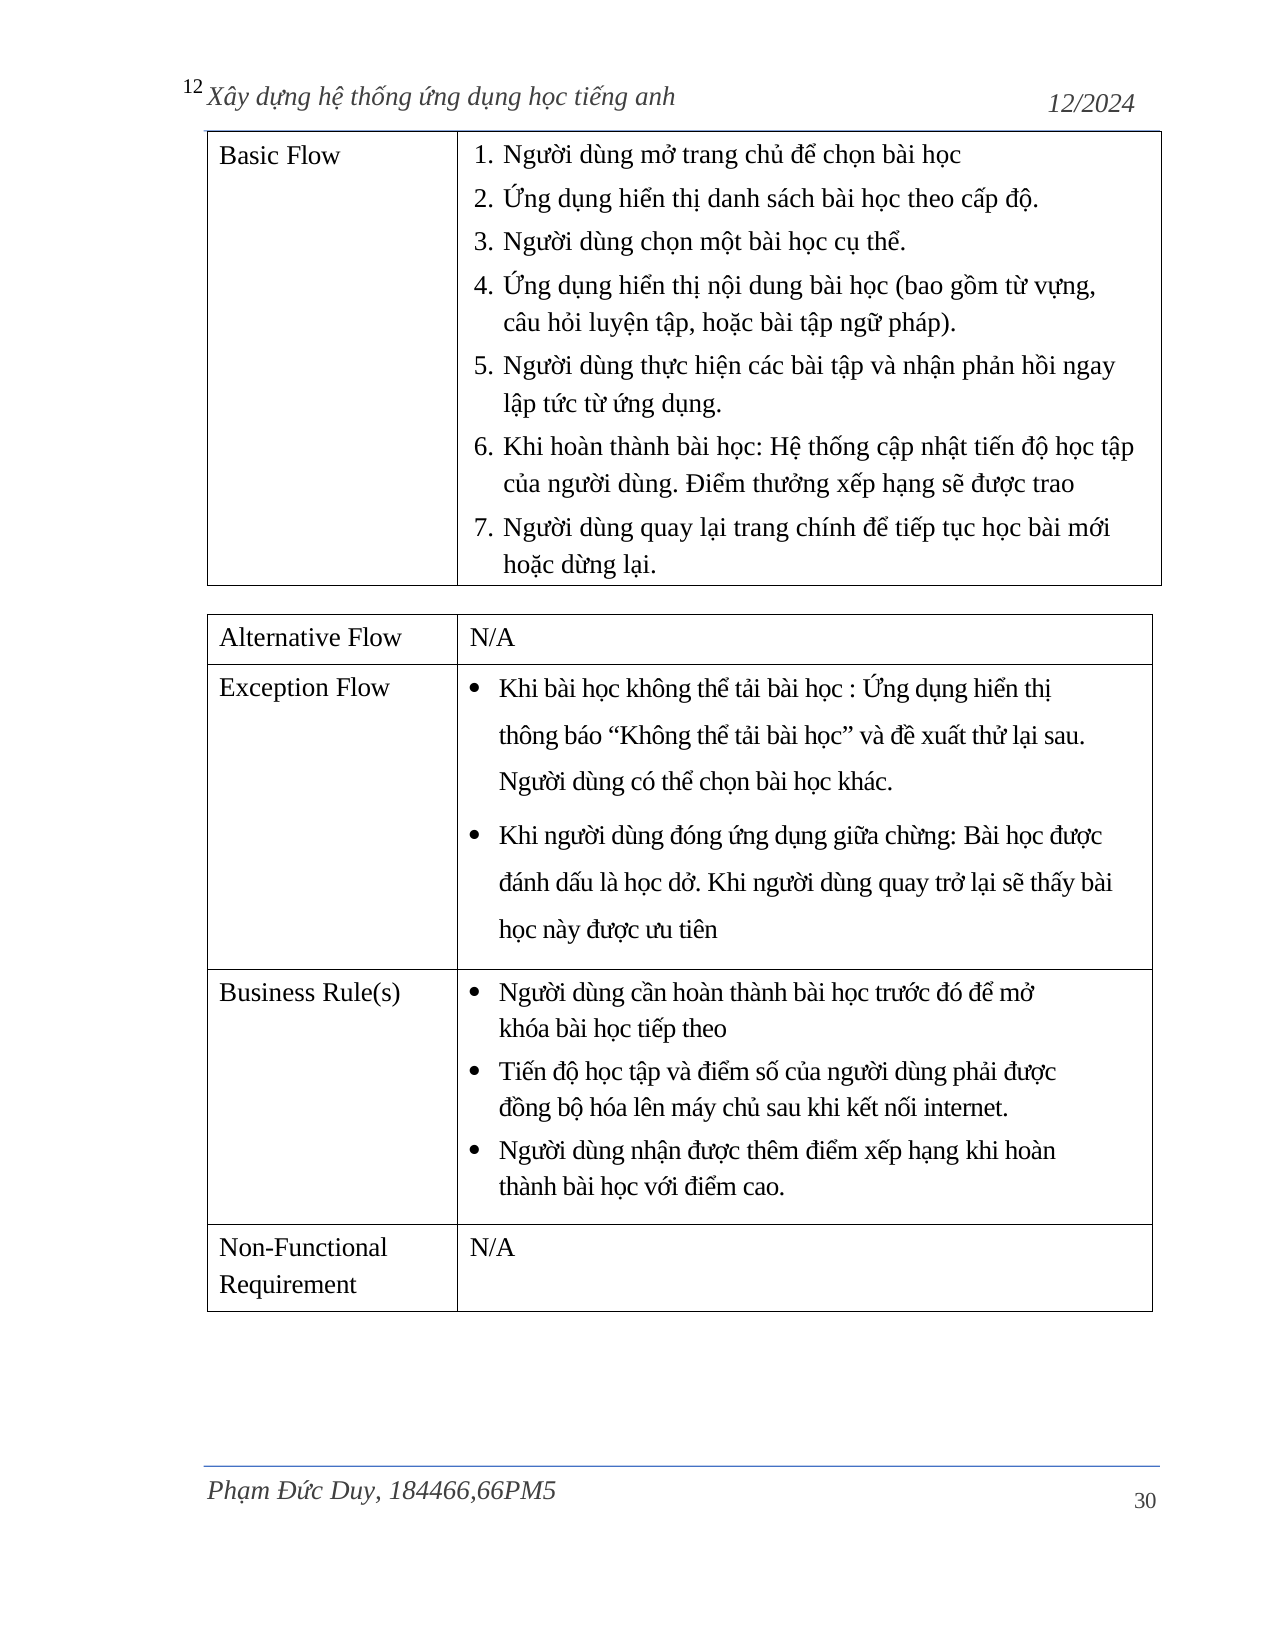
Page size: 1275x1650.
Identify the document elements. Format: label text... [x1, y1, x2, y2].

table_cell N/A [458, 1225, 1152, 1311]
table_cell Basic Flow [208, 132, 457, 584]
table_cell Exception Flow [208, 665, 457, 968]
table_cell Business Rule(s) [208, 970, 457, 1223]
table_cell Non-Functional Requirement [208, 1225, 457, 1311]
table_cell Người dùng cần hoàn thành bài học trước đó để mở khóa bài học tiếp theo Tiến độ học tập và điểm số của người dùng phải được đồng bộ hóa lên máy chủ sau khi kết nối internet. Người dùng nhận được thêm điểm xếp hạng khi hoàn thành bài học với điểm cao. [458, 970, 1152, 1223]
table_header N/A [458, 615, 1152, 664]
table_cell Khi bài học không thể tải bài học : Ứng dụng hiển thị thông báo “Không thể tải bài học” và đề xuất thử lại sau. Người dùng có thể chọn bài học khác. Khi người dùng đóng ứng dụng giữa chừng: Bài học được đánh dấu là học dở. Khi người dùng quay trở lại sẽ thấy bài học này được ưu tiên [458, 665, 1152, 968]
table_cell Người dùng mở trang chủ để chọn bài học Ứng dụng hiển thị danh sách bài học theo cấp độ. Người dùng chọn một bài học cụ thể. Ứng dụng hiển thị nội dung bài học (bao gồm từ vựng, câu hỏi luyện tập, hoặc bài tập ngữ pháp). Người dùng thực hiện các bài tập và nhận phản hồi ngay lập tức từ ứng dụng. Khi hoàn thành bài học: Hệ thống cập nhật tiến độ học tập của người dùng. Điểm thưởng xếp hạng sẽ được trao Người dùng quay lại trang chính để tiếp tục học bài mới hoặc dừng lại. [458, 132, 1161, 584]
table_header Alternative Flow [208, 615, 457, 664]
